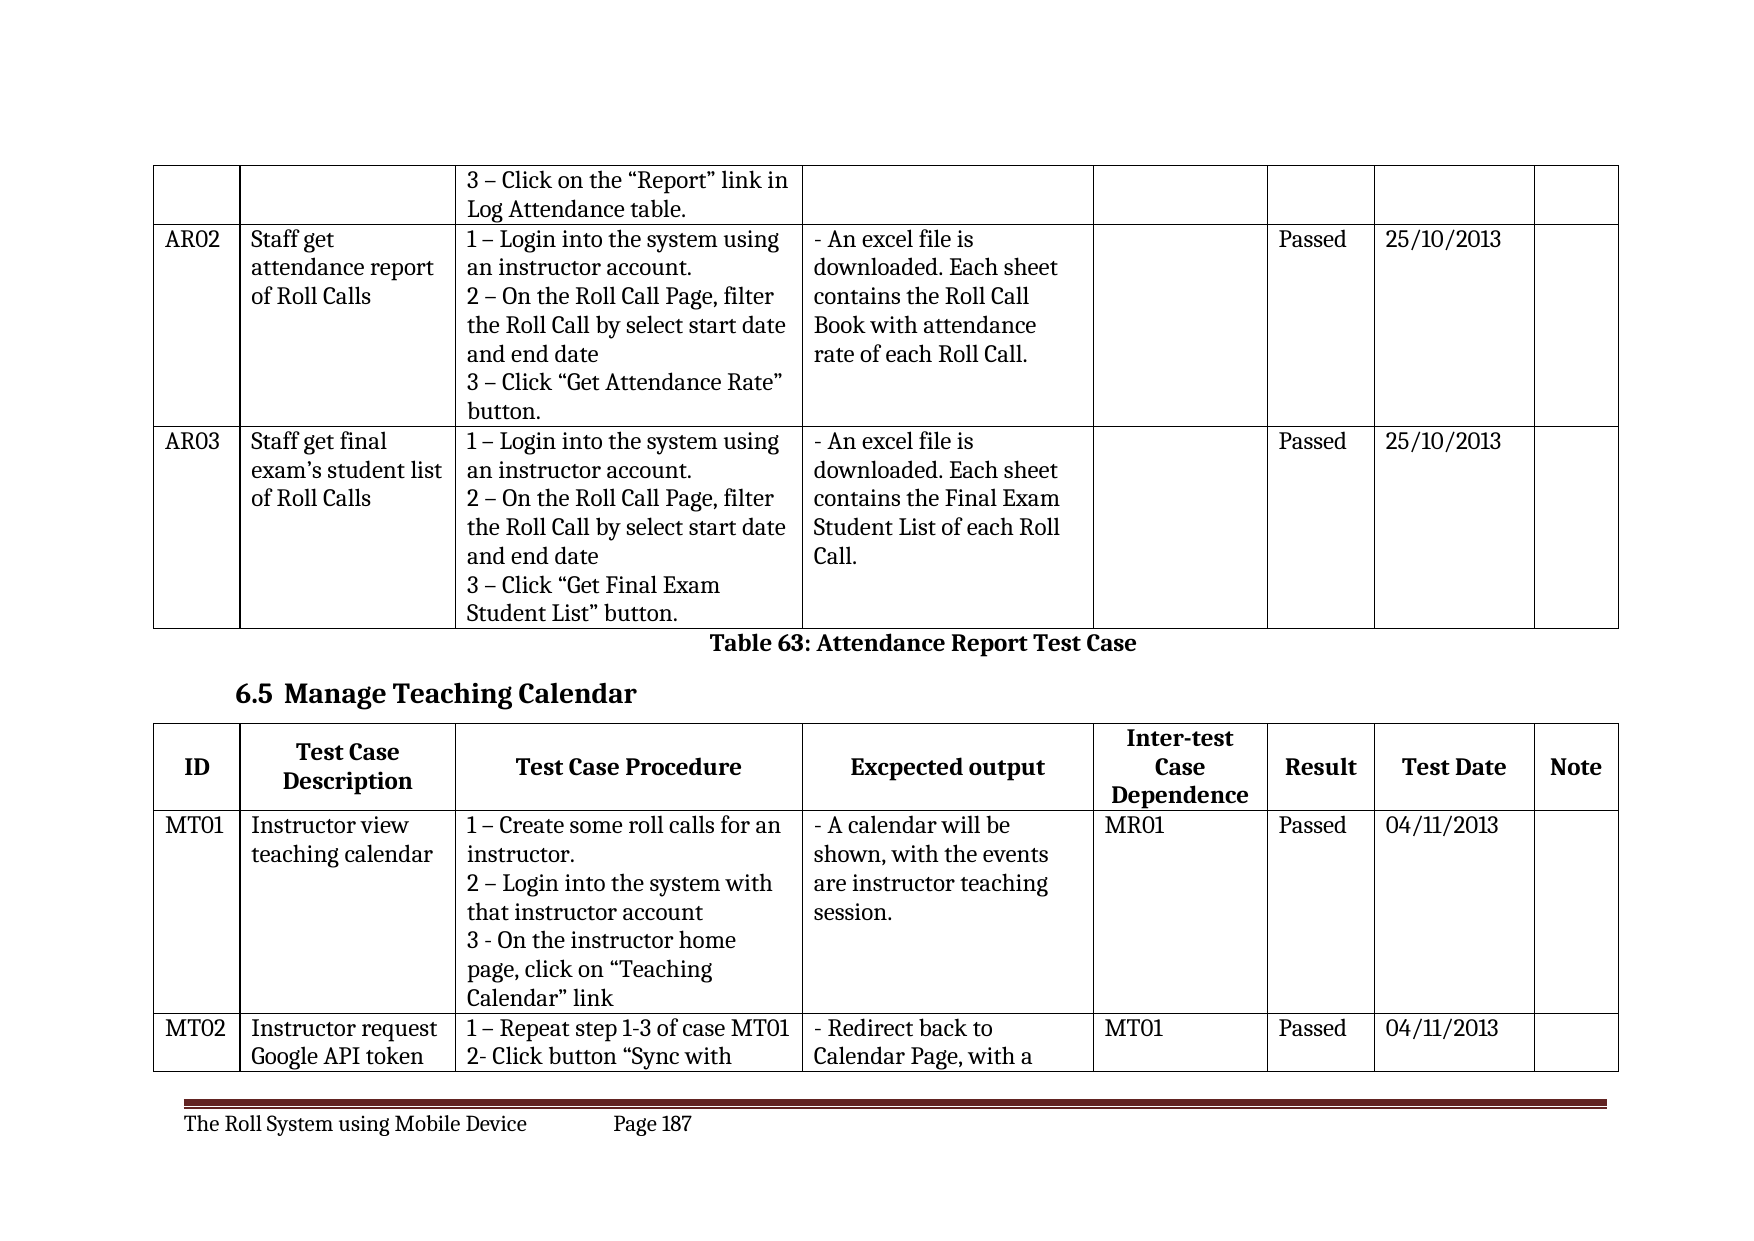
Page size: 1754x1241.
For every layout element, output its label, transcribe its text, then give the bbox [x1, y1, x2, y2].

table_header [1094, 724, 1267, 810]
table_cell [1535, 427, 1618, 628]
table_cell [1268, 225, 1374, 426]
subtitle Manage Teaching Calendar [235, 677, 1607, 710]
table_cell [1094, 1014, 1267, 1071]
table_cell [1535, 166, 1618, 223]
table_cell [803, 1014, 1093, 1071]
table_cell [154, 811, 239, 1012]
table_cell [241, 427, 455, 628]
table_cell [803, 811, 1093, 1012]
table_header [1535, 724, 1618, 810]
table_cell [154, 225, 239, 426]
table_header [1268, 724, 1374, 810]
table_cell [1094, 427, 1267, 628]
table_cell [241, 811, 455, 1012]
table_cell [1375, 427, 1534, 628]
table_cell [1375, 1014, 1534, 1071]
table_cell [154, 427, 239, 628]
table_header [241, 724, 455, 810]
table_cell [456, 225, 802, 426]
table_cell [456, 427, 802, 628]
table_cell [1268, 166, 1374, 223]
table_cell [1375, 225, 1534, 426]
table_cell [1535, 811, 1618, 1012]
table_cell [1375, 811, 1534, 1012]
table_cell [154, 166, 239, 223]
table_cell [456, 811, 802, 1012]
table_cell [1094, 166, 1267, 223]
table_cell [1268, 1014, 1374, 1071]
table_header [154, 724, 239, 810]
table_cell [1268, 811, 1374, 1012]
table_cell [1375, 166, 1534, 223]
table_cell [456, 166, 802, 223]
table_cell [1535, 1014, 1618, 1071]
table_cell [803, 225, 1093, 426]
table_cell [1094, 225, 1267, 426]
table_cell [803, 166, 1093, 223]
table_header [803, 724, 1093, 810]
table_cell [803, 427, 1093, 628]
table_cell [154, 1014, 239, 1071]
list Table 63: Attendance Report Test Case [240, 629, 1607, 658]
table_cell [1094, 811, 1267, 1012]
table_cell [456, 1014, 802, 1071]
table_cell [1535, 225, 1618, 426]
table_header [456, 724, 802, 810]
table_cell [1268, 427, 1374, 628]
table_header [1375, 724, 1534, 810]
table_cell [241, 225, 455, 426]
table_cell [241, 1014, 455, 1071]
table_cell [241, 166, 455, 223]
